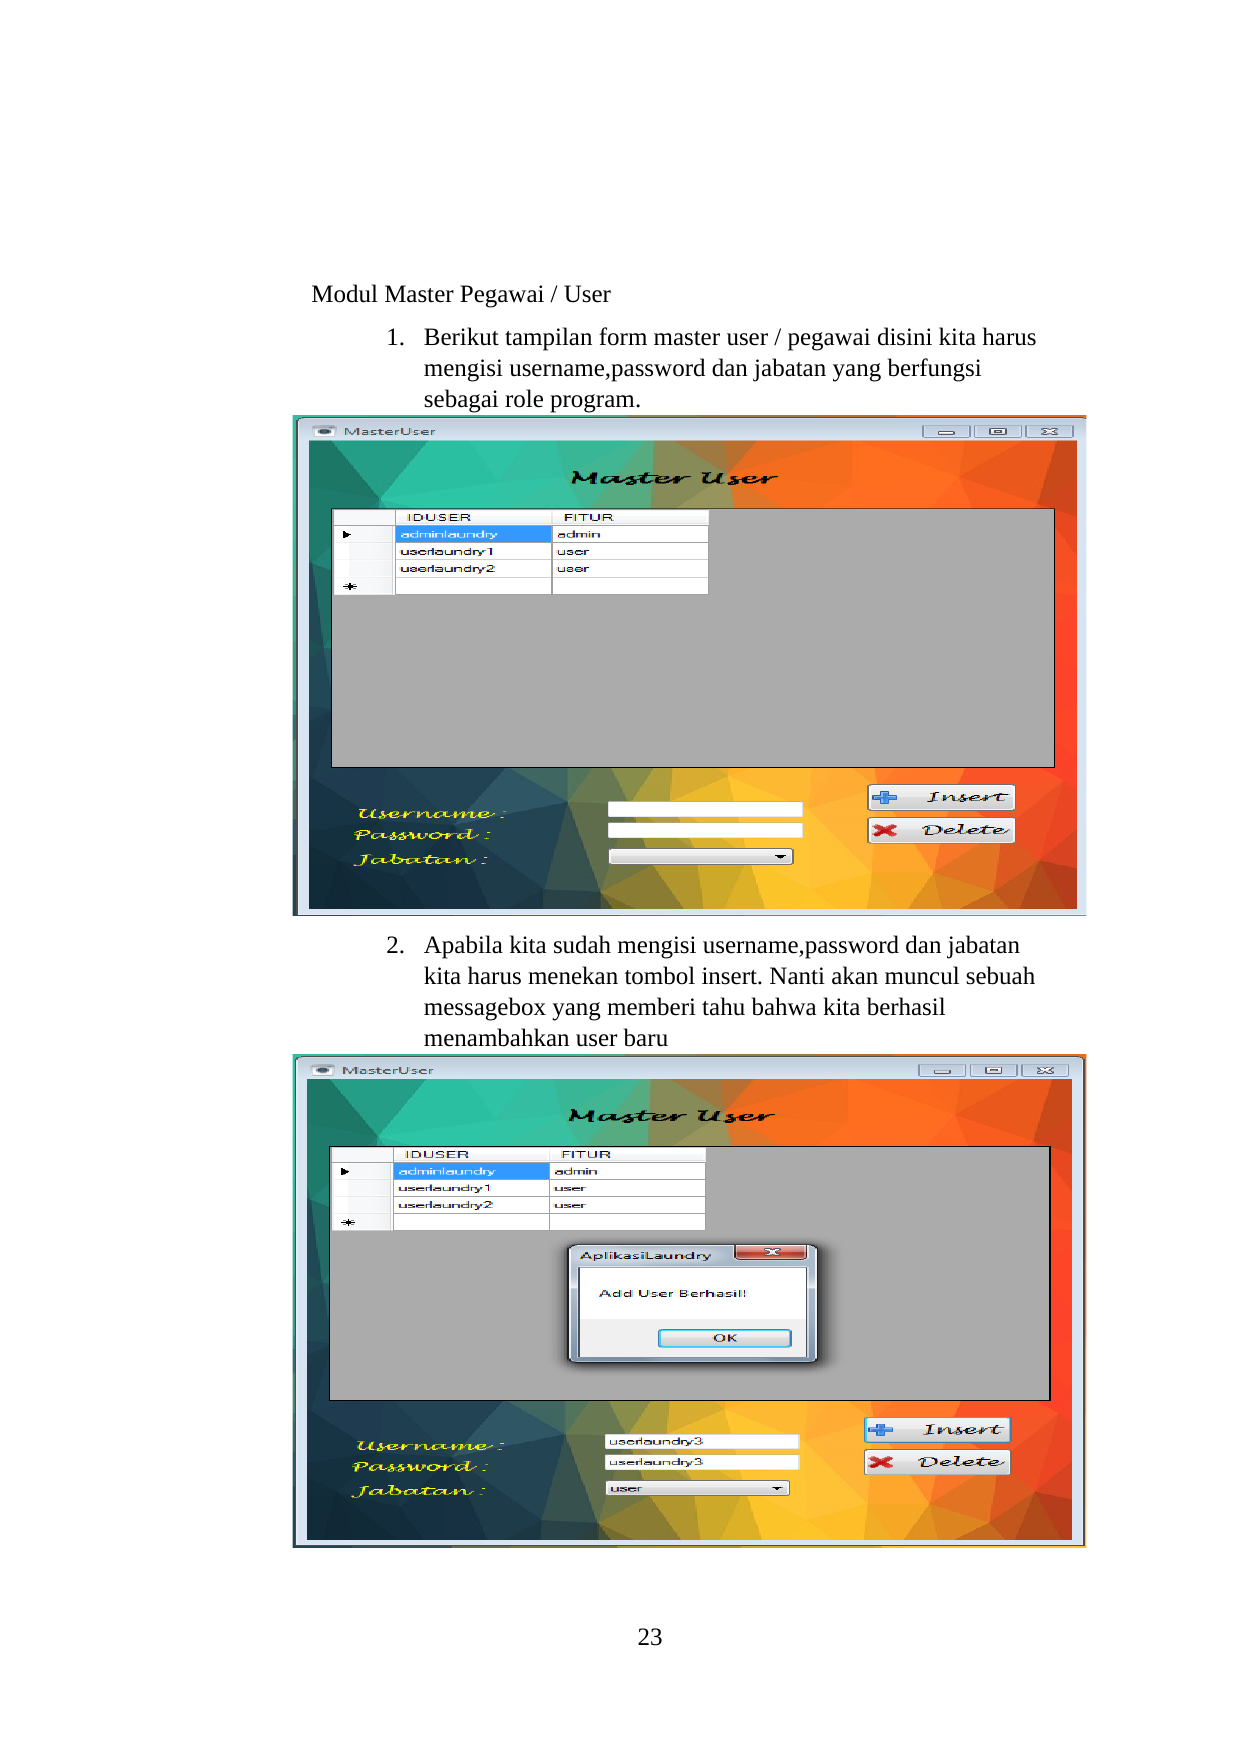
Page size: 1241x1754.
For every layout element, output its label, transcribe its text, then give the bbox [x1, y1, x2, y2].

picture [292, 415, 1087, 916]
list Apabila kita sudah mengisi username,password dan jabatan kita harus menekan tombol insert. Nanti akan muncul sebuah messagebox yang memberi tahu bahwa kita berhasil menambahkan user baru [386, 930, 1063, 1052]
list Berikut tampilan form master user / pegawai disini kita harus mengisi username,password dan jabatan yang berfungsi sebagai role program. [386, 322, 1063, 413]
text Modul Master Pegawai / User [236, 279, 1063, 308]
picture [292, 1054, 1087, 1548]
